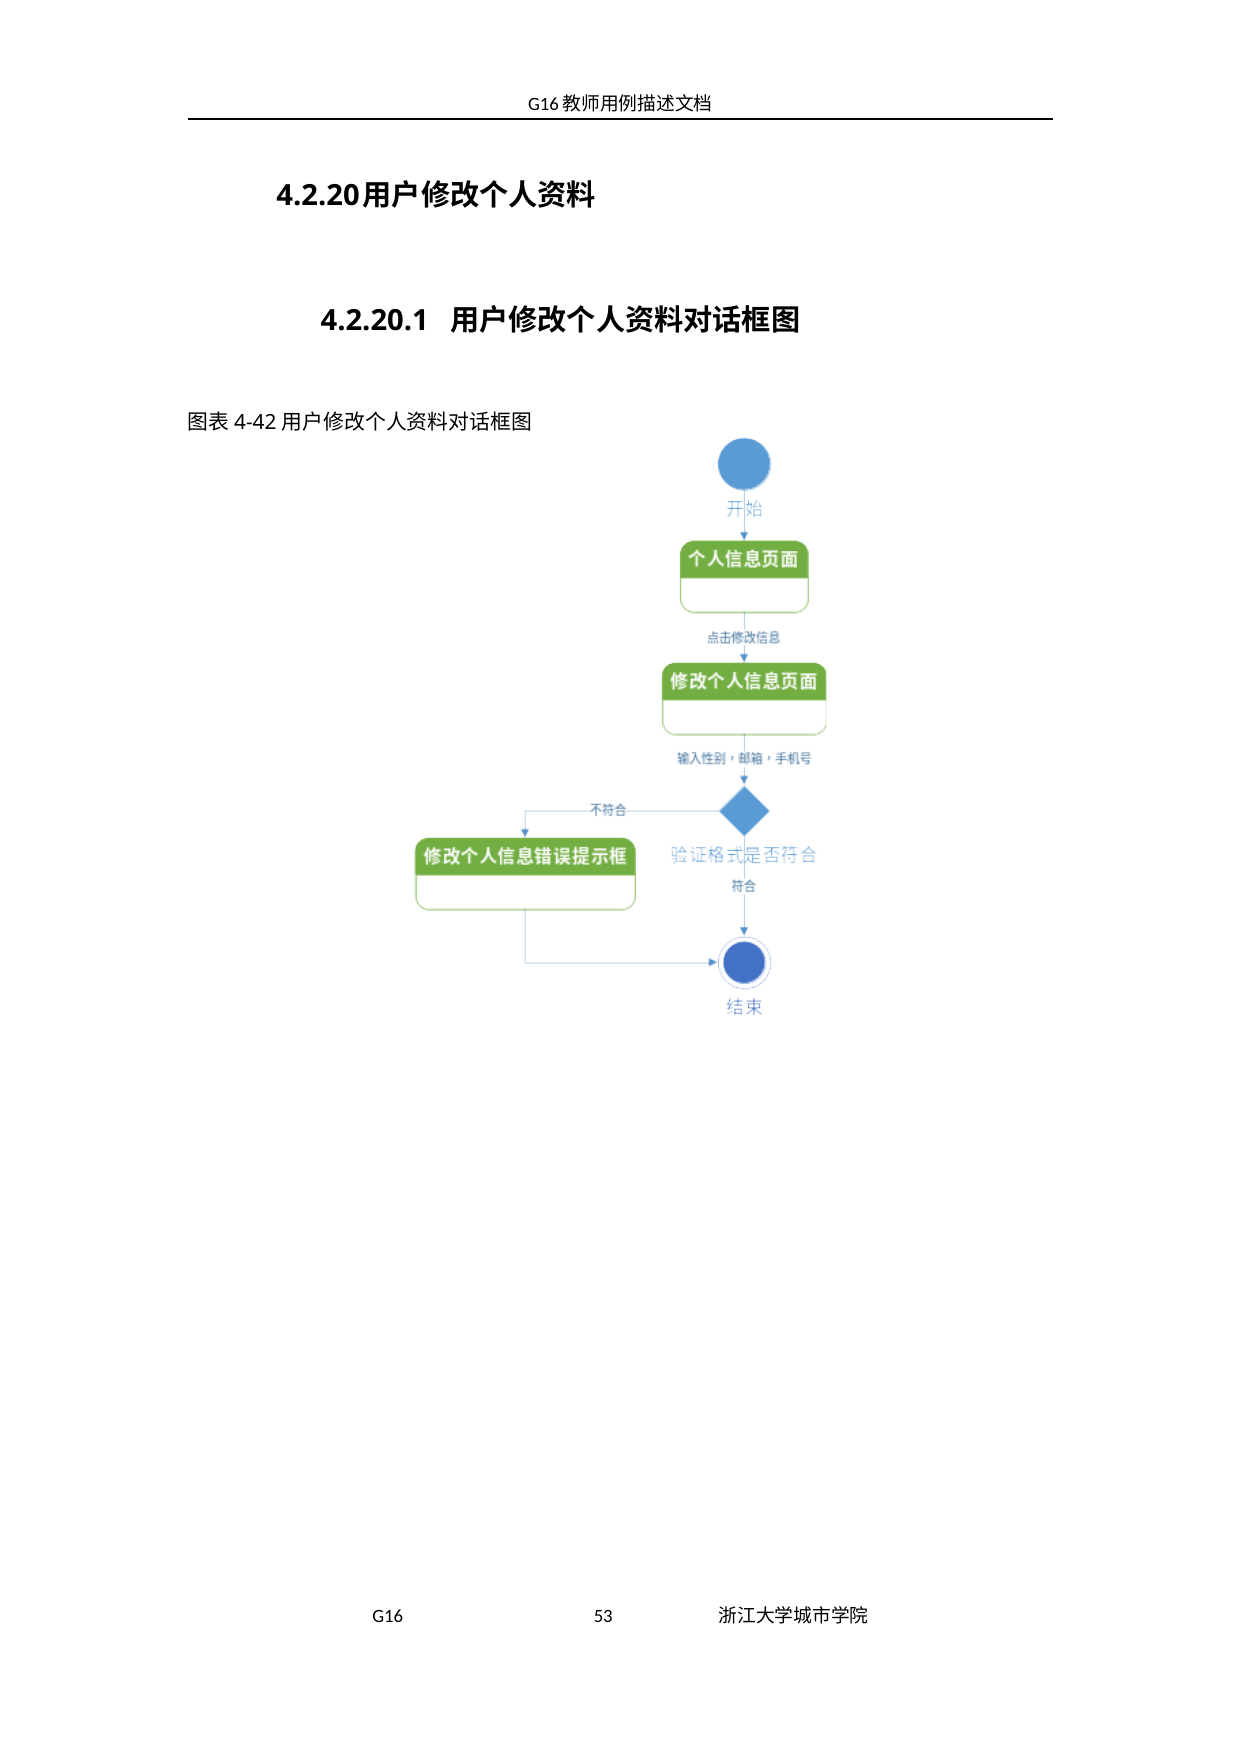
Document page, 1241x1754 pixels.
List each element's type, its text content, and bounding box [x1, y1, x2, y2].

subtitle 用户修改个人资料对话框图 [320, 285, 1053, 350]
subtitle 用户修改个人资料 [276, 160, 1053, 225]
